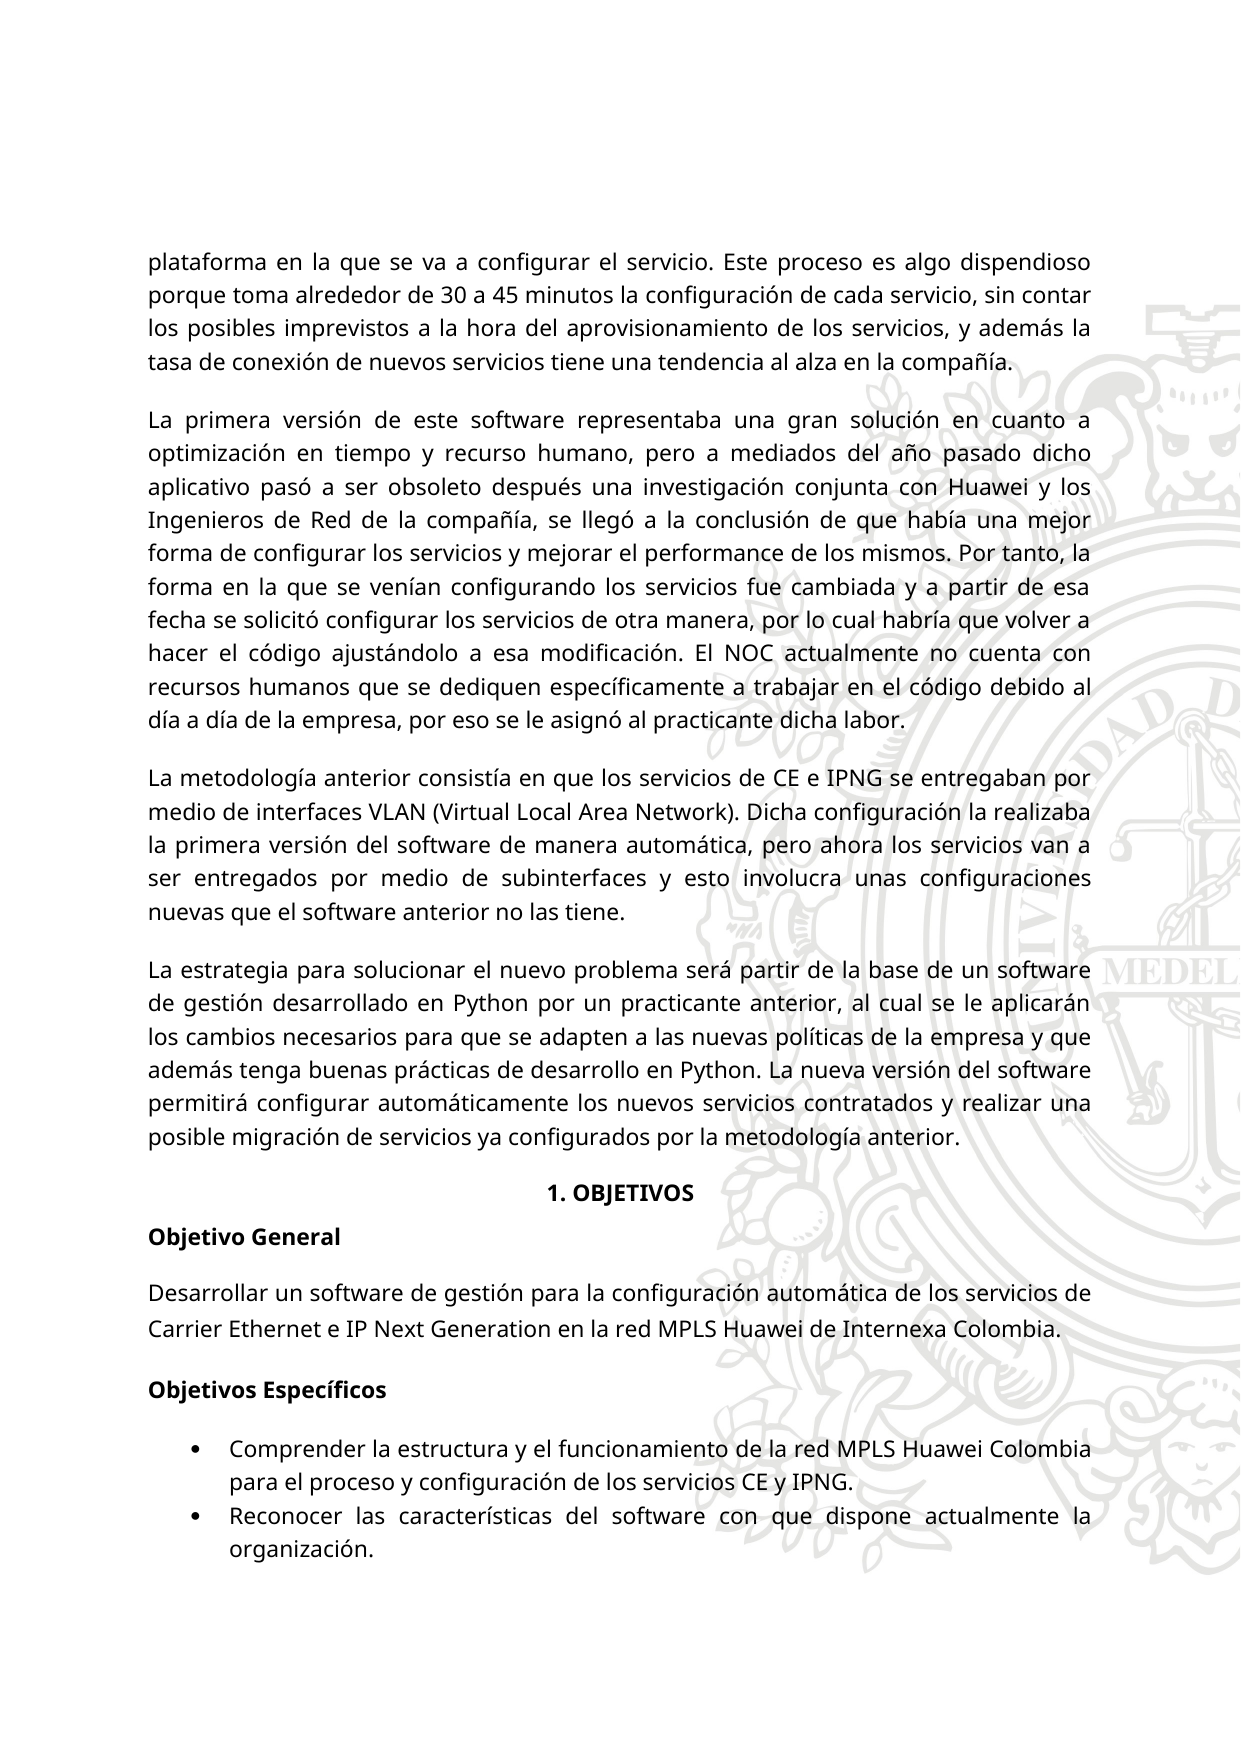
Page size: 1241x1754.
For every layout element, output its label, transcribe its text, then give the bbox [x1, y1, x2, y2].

picture [0, 234, 1241, 1616]
text Desarrollar un software de gestión para la configuración automática de los servicios de Carrier Ethernet e IP Next Generation en la red MPLS Huawei de Internexa Colombia. [148, 1277, 1092, 1344]
text La metodología anterior consistía en que los servicios de CE e IPNG se entregaban por medio de interfaces VLAN (Virtual Local Area Network). Dicha configuración la realizaba la primera versión del software de manera automática, pero ahora los servicios van a ser entregados por medio de subinterfaces y esto involucra unas configuraciones nuevas que el software anterior no las tiene. [148, 760, 1092, 927]
text La primera versión de este software representaba una gran solución en cuanto a optimización en tiempo y recurso humano, pero a mediados del año pasado dicho aplicativo pasó a ser obsoleto después una investigación conjunta con Huawei y los Ingenieros de Red de la compañía, se llegó a la conclusión de que había una mejor forma de configurar los servicios y mejorar el performance de los mismos. Por tanto, la forma en la que se venían configurando los servicios fue cambiada y a partir de esa fecha se solicitó configurar los servicios de otra manera, por lo cual habría que volver a hacer el código ajustándolo a esa modificación. El NOC actualmente no cuenta con recursos humanos que se dediquen específicamente a trabajar en el código debido al día a día de la empresa, por eso se le asignó al practicante dicha labor. [148, 402, 1092, 735]
subtitle OBJETIVOS [148, 1177, 1092, 1208]
list Comprender la estructura y el funcionamiento de la red MPLS Huawei Colombia para el proceso y configuración de los servicios CE y IPNG. [191, 1431, 1092, 1497]
text Objetivos Específicos [148, 1374, 1092, 1405]
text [148, 243, 1092, 377]
text La estrategia para solucionar el nuevo problema será partir de la base de un software de gestión desarrollado en Python por un practicante anterior, al cual se le aplicarán los cambios necesarios para que se adapten a las nuevas políticas de la empresa y que además tenga buenas prácticas de desarrollo en Python. La nueva versión del software permitirá configurar automáticamente los nuevos servicios contratados y realizar una posible migración de servicios ya configurados por la metodología anterior. [148, 952, 1092, 1152]
list Reconocer las características del software con que dispone actualmente la organización. [191, 1497, 1092, 1564]
text Objetivo General [148, 1220, 1092, 1252]
